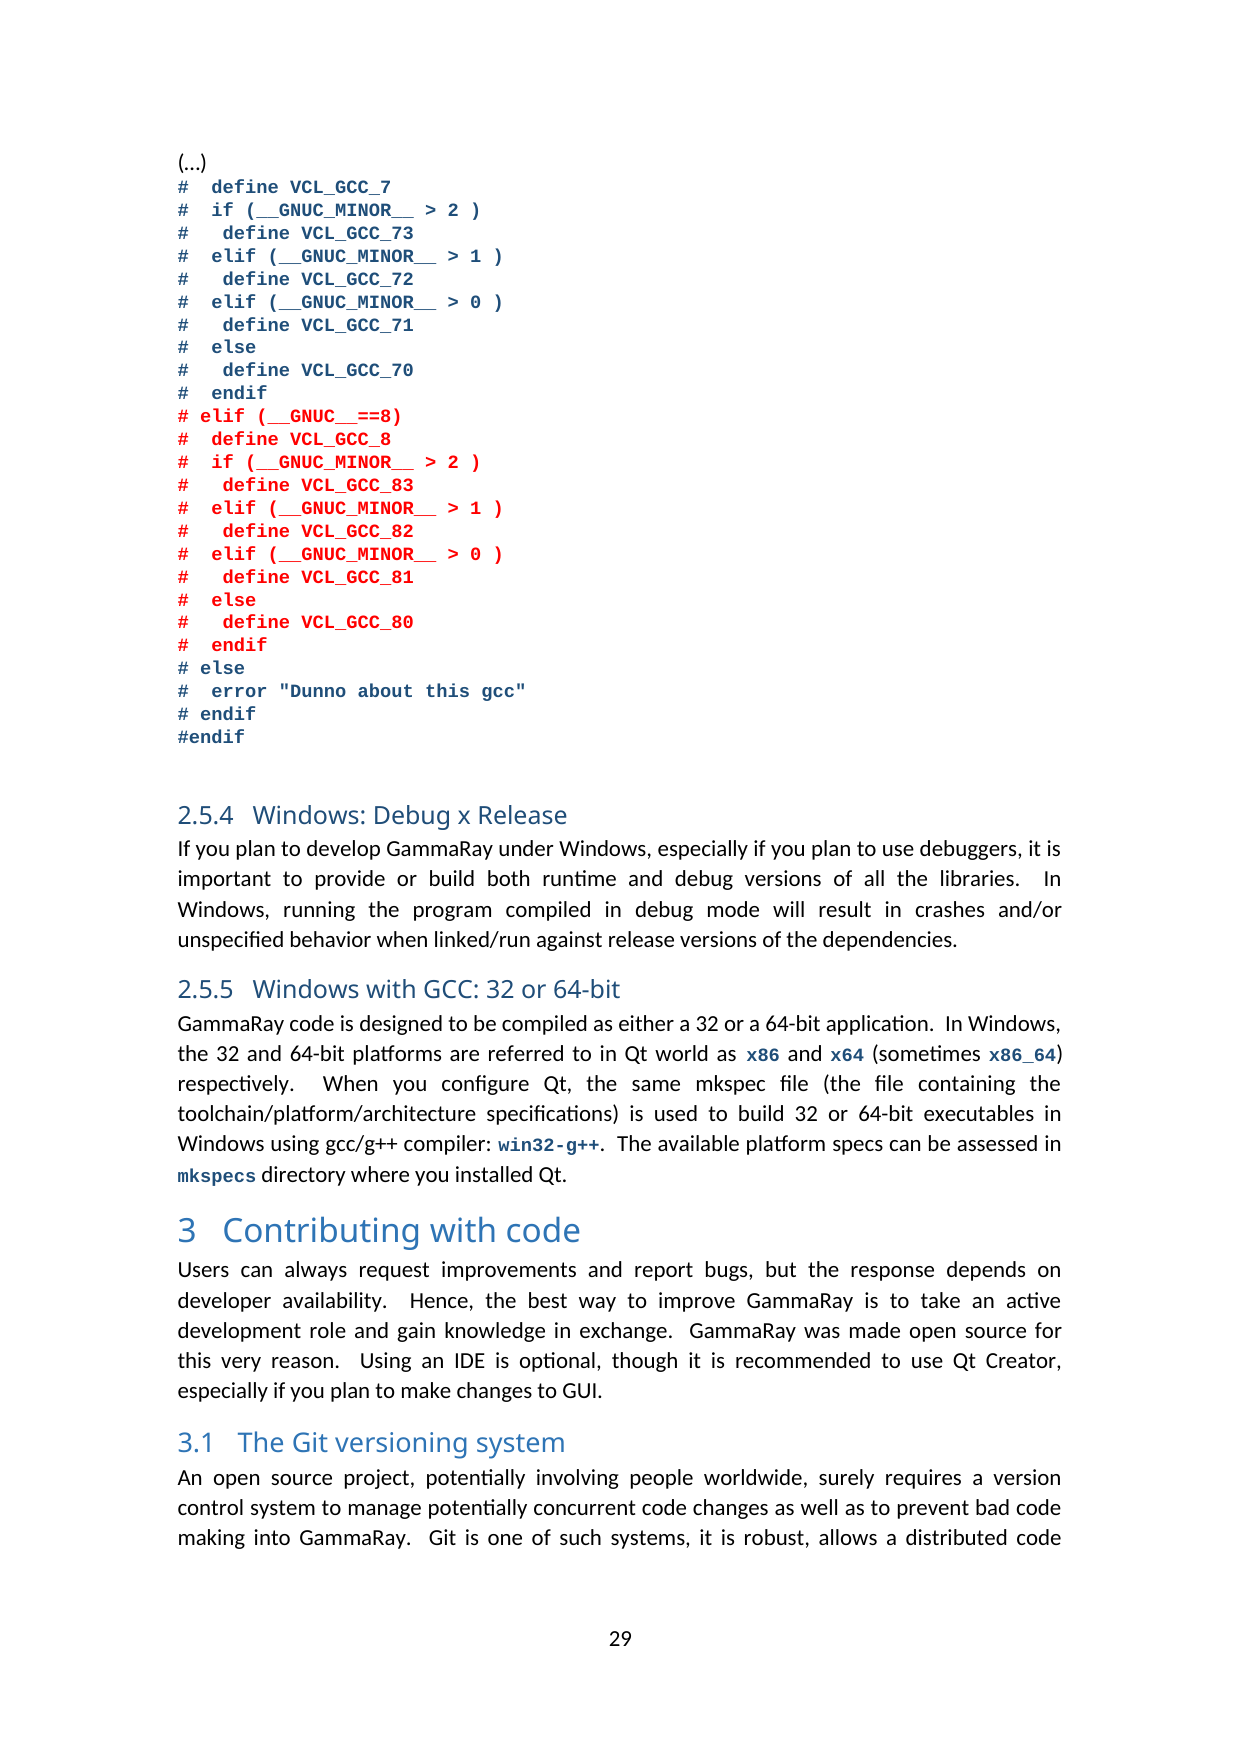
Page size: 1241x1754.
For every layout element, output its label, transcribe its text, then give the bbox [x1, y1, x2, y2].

text # elif (__GNUC__==8) [177, 407, 1063, 428]
text # define VCL_GCC_72 [177, 269, 1063, 291]
text # endif [177, 636, 1063, 657]
subtitle The Git versioning system [177, 1423, 1063, 1460]
text # define VCL_GCC_82 [177, 522, 1063, 543]
text # endif [177, 384, 1063, 405]
text # define VCL_GCC_8 [177, 430, 1063, 451]
text # define VCL_GCC_7 [177, 178, 1063, 199]
subtitle Windows: Debug x Release [177, 798, 1063, 832]
text #endif [177, 728, 1063, 749]
text # elif (__GNUC_MINOR__ > 1 ) [177, 499, 1063, 520]
subtitle Contributing with code [177, 1207, 1063, 1252]
text # elif (__GNUC_MINOR__ > 0 ) [177, 544, 1063, 566]
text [177, 1463, 1063, 1551]
text # error "Dunno about this gcc" [177, 682, 1063, 703]
text (…) [177, 148, 1063, 176]
text # define VCL_GCC_71 [177, 315, 1063, 337]
text # define VCL_GCC_70 [177, 361, 1063, 382]
text Users can always request improvements and report bugs, but the response depends on developer availability. Hence, the best way to improve GammaRay is to take an active development role and gain knowledge in exchange. GammaRay was made open source for this very reason. Using an IDE is optional, though it is recommended to use Qt Creator, especially if you plan to make changes to GUI. [177, 1256, 1063, 1404]
text # else [177, 590, 1063, 612]
text # define VCL_GCC_81 [177, 567, 1063, 589]
text # endif [177, 705, 1063, 726]
text GammaRay code is designed to be compiled as either a 32 or a 64-bit application. In Windows, the 32 and 64-bit platforms are referred to in Qt world as x86 and x64 (sometimes x86_64) respectively. When you configure Qt, the same mkspec file (the file containing the toolchain/platform/architecture specifications) is used to build 32 or 64-bit executables in Windows using gcc/g++ compiler: win32-g++. The available platform specs can be assessed in mkspecs directory where you installed Qt. [177, 1009, 1063, 1188]
text # if (__GNUC_MINOR__ > 2 ) [177, 201, 1063, 222]
text # define VCL_GCC_83 [177, 476, 1063, 497]
text # else [177, 338, 1063, 359]
text # if (__GNUC_MINOR__ > 2 ) [177, 453, 1063, 474]
text # else [177, 659, 1063, 680]
text # define VCL_GCC_80 [177, 613, 1063, 634]
text If you plan to develop GammaRay under Windows, especially if you plan to use debuggers, it is important to provide or build both runtime and debug versions of all the libraries. In Windows, running the program compiled in debug mode will result in crashes and/or unspecified behavior when linked/run against release versions of the dependencies. [177, 834, 1063, 953]
text # elif (__GNUC_MINOR__ > 1 ) [177, 247, 1063, 268]
subtitle Windows with GCC: 32 or 64-bit [177, 972, 1063, 1006]
text # elif (__GNUC_MINOR__ > 0 ) [177, 292, 1063, 314]
text # define VCL_GCC_73 [177, 224, 1063, 245]
